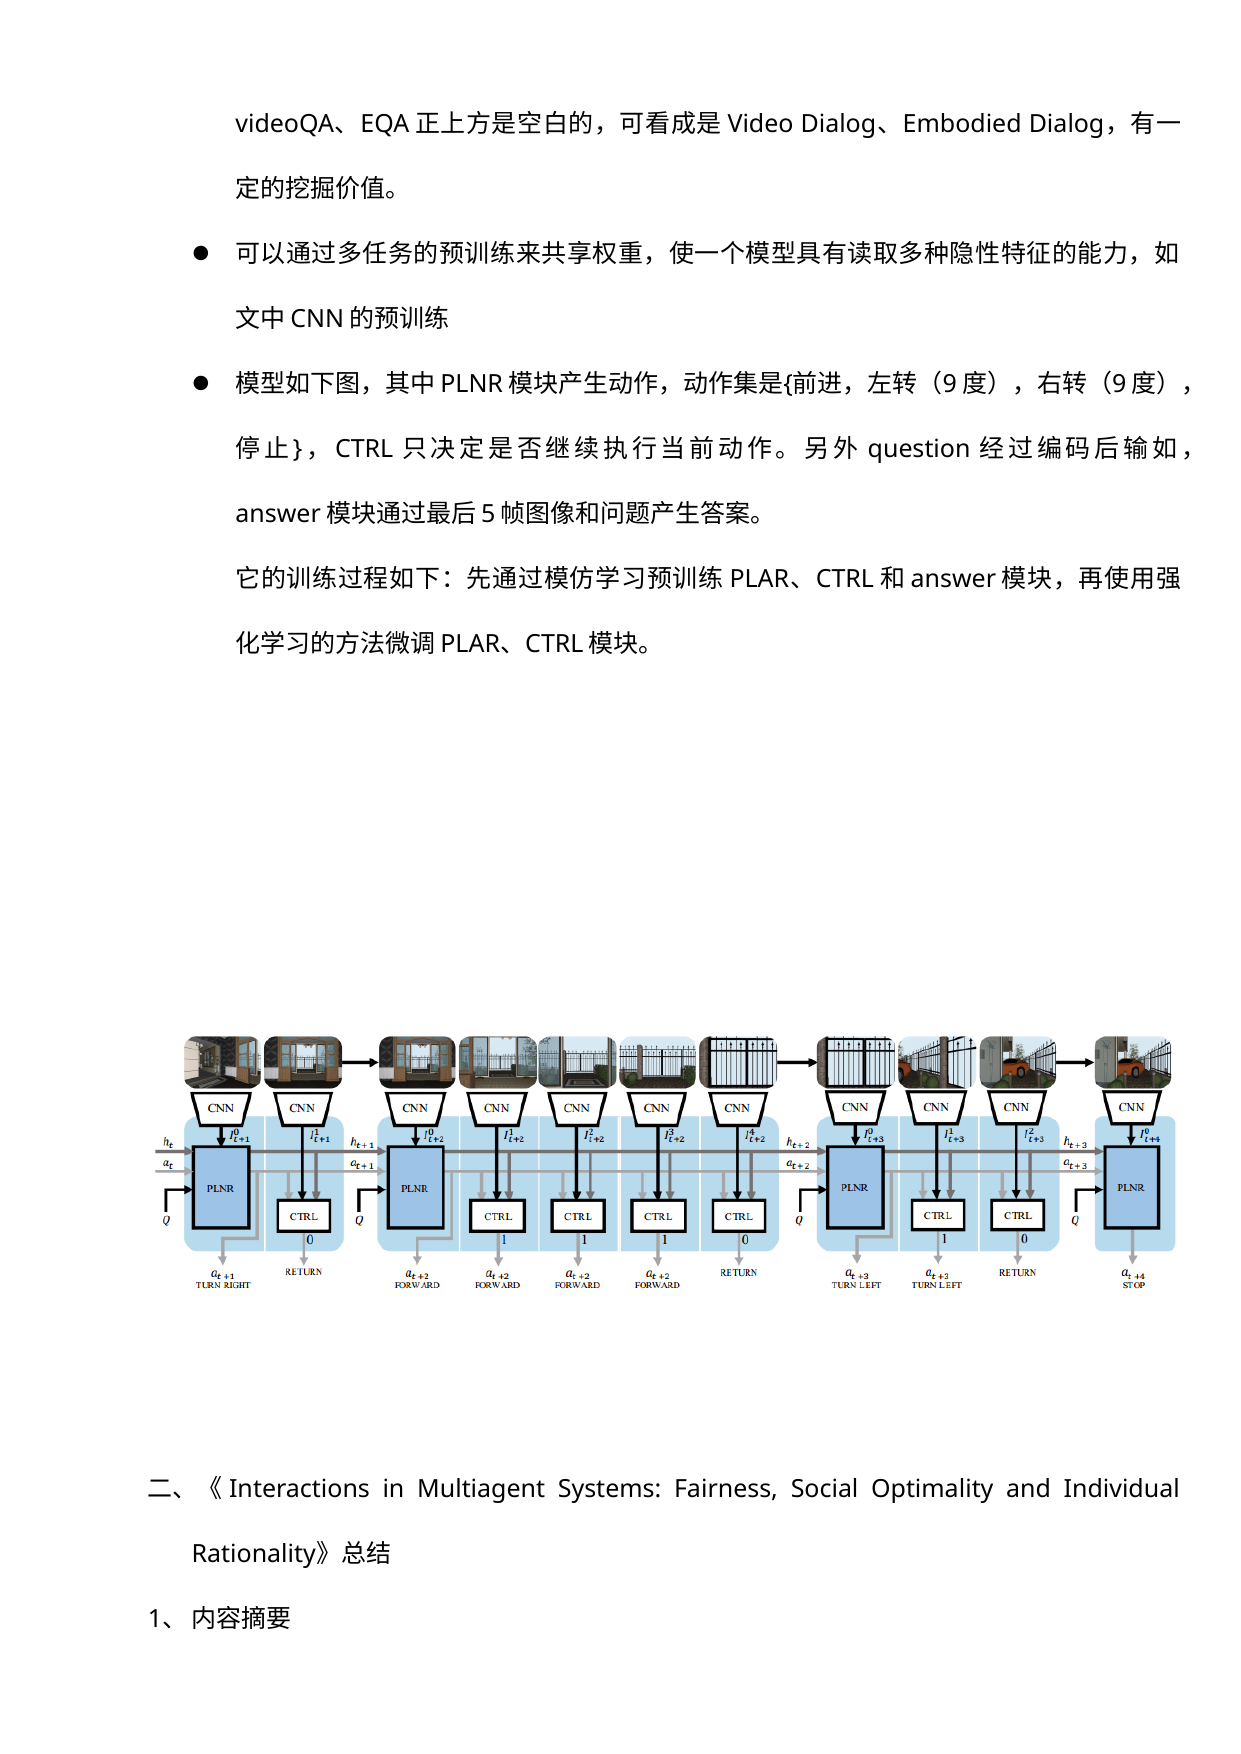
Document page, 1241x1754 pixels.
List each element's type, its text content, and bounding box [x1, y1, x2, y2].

list 模型如下图，其中PLNR模块产生动作，动作集是{前进，左转（9度），右转（9度），停止}，CTRL只决定是否继续执行当前动作。另外question经过编码后输如，answer模块通过最后5帧图像和问题产生答案。 [191, 349, 1181, 544]
list 它的训练过程如下：先通过模仿学习预训练PLAR、CTRL和answer模块，再使用强化学习的方法微调PLAR、CTRL模块。 [235, 544, 1181, 674]
list 《Interactions in Multiagent Systems: Fairness, Social Optimality and Individual Rationality》总结 [148, 1454, 1181, 1584]
picture [147, 1032, 1182, 1295]
list 可以通过多任务的预训练来共享权重，使一个模型具有读取多种隐性特征的能力，如文中CNN的预训练 [191, 219, 1181, 349]
list 下图直观的展示了visual dialog、VQA、videoQA、EQA之间的关系，videoQA、EQA正上方是空白的，可看成是Video Dialog、Embodied Dialog，有一定的挖掘价值。 [191, 89, 1181, 219]
list 内容摘要 [148, 1584, 1181, 1649]
